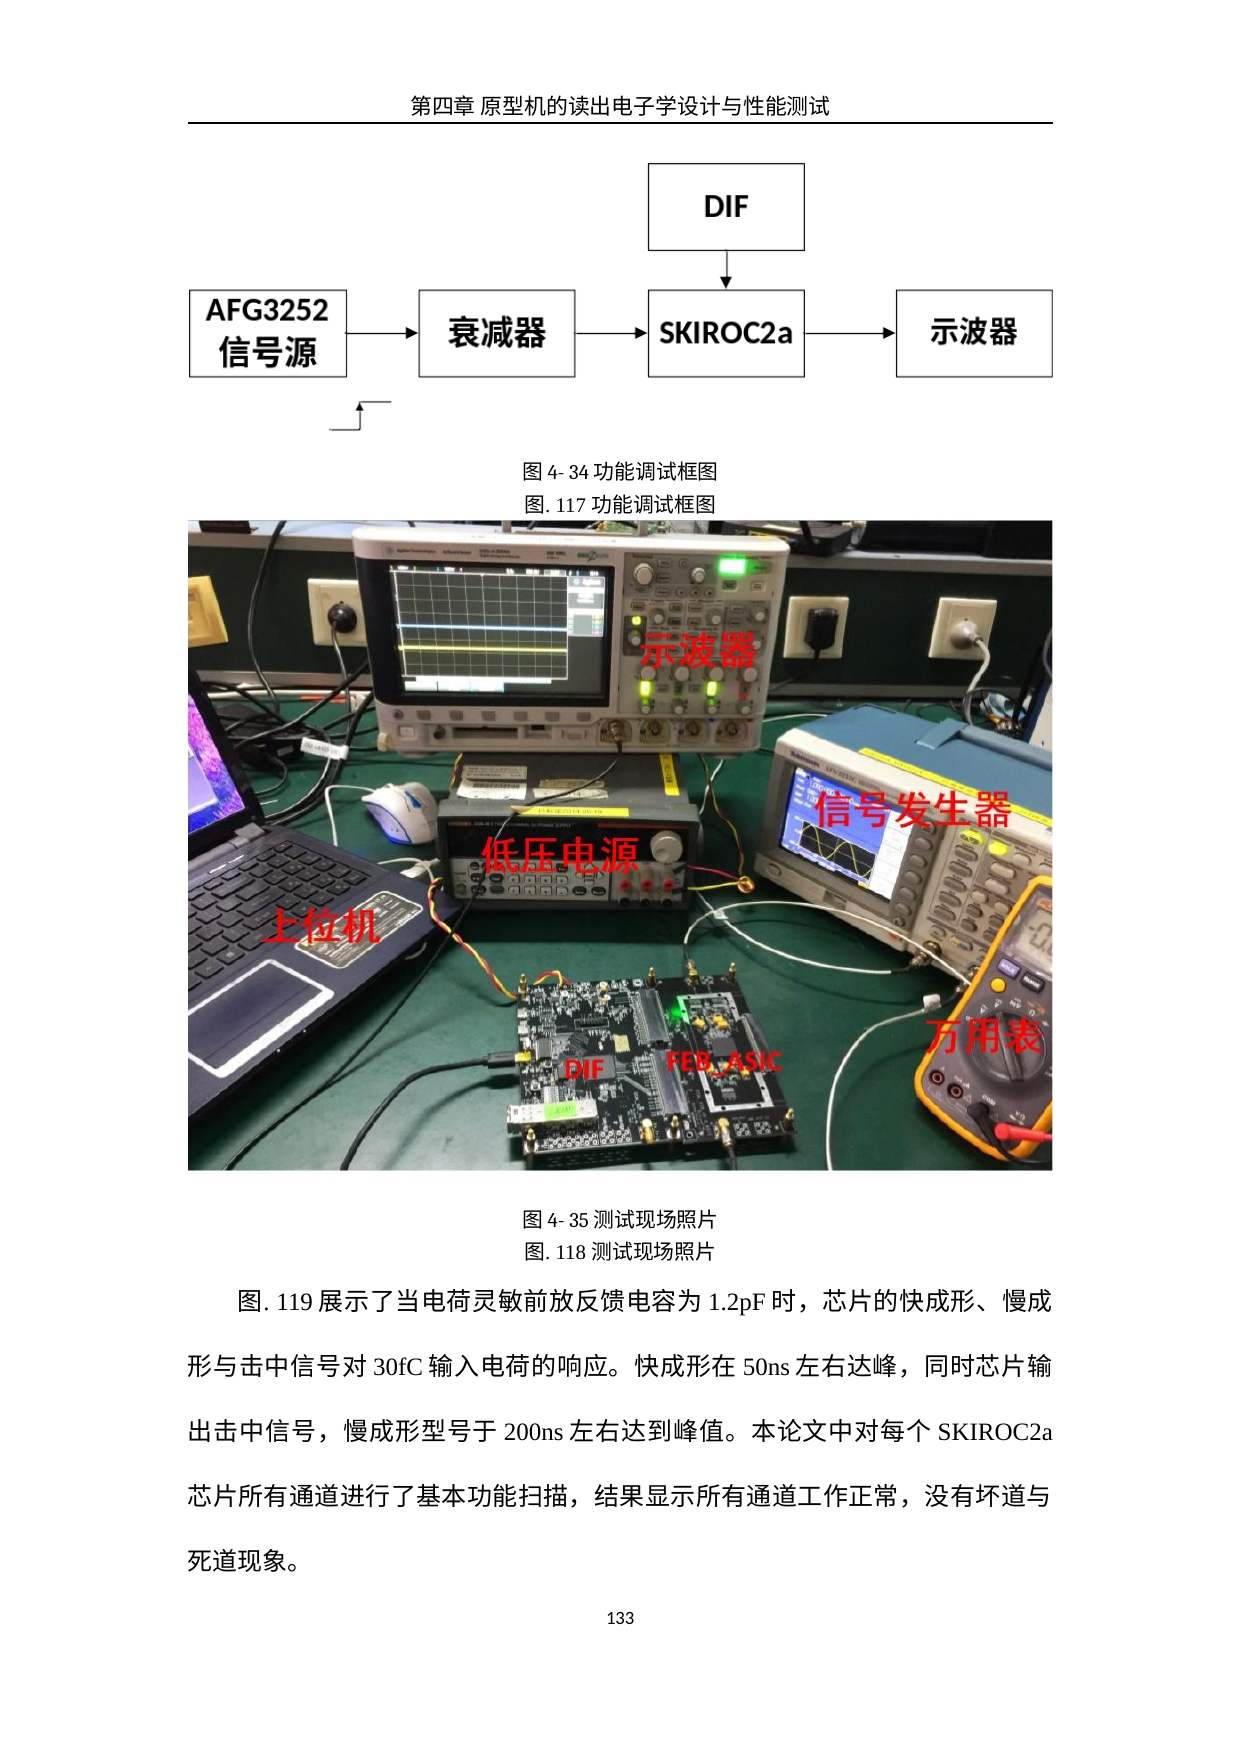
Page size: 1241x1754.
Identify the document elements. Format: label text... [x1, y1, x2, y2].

text 图 4- 34 功能调试框图 [187, 454, 1053, 487]
text 图. 119展示了当电荷灵敏前放反馈电容为1.2pF时，芯片的快成形、慢成形与击中信号对30fC输入电荷的响应。快成形在50ns左右达峰，同时芯片输出击中信号，慢成形型号于200ns左右达到峰值。本论文中对每个SKIROC2a芯片所有通道进行了基本功能扫描，结果显示所有通道工作正常，没有坏道与死道现象。 [187, 1267, 1053, 1592]
picture [187, 519, 1053, 1171]
text 图. 117 功能调试框图 [187, 487, 1053, 519]
text 图. 118 测试现场照片 [187, 1234, 1053, 1267]
text 图 4- 35 测试现场照片 [187, 1202, 1053, 1234]
